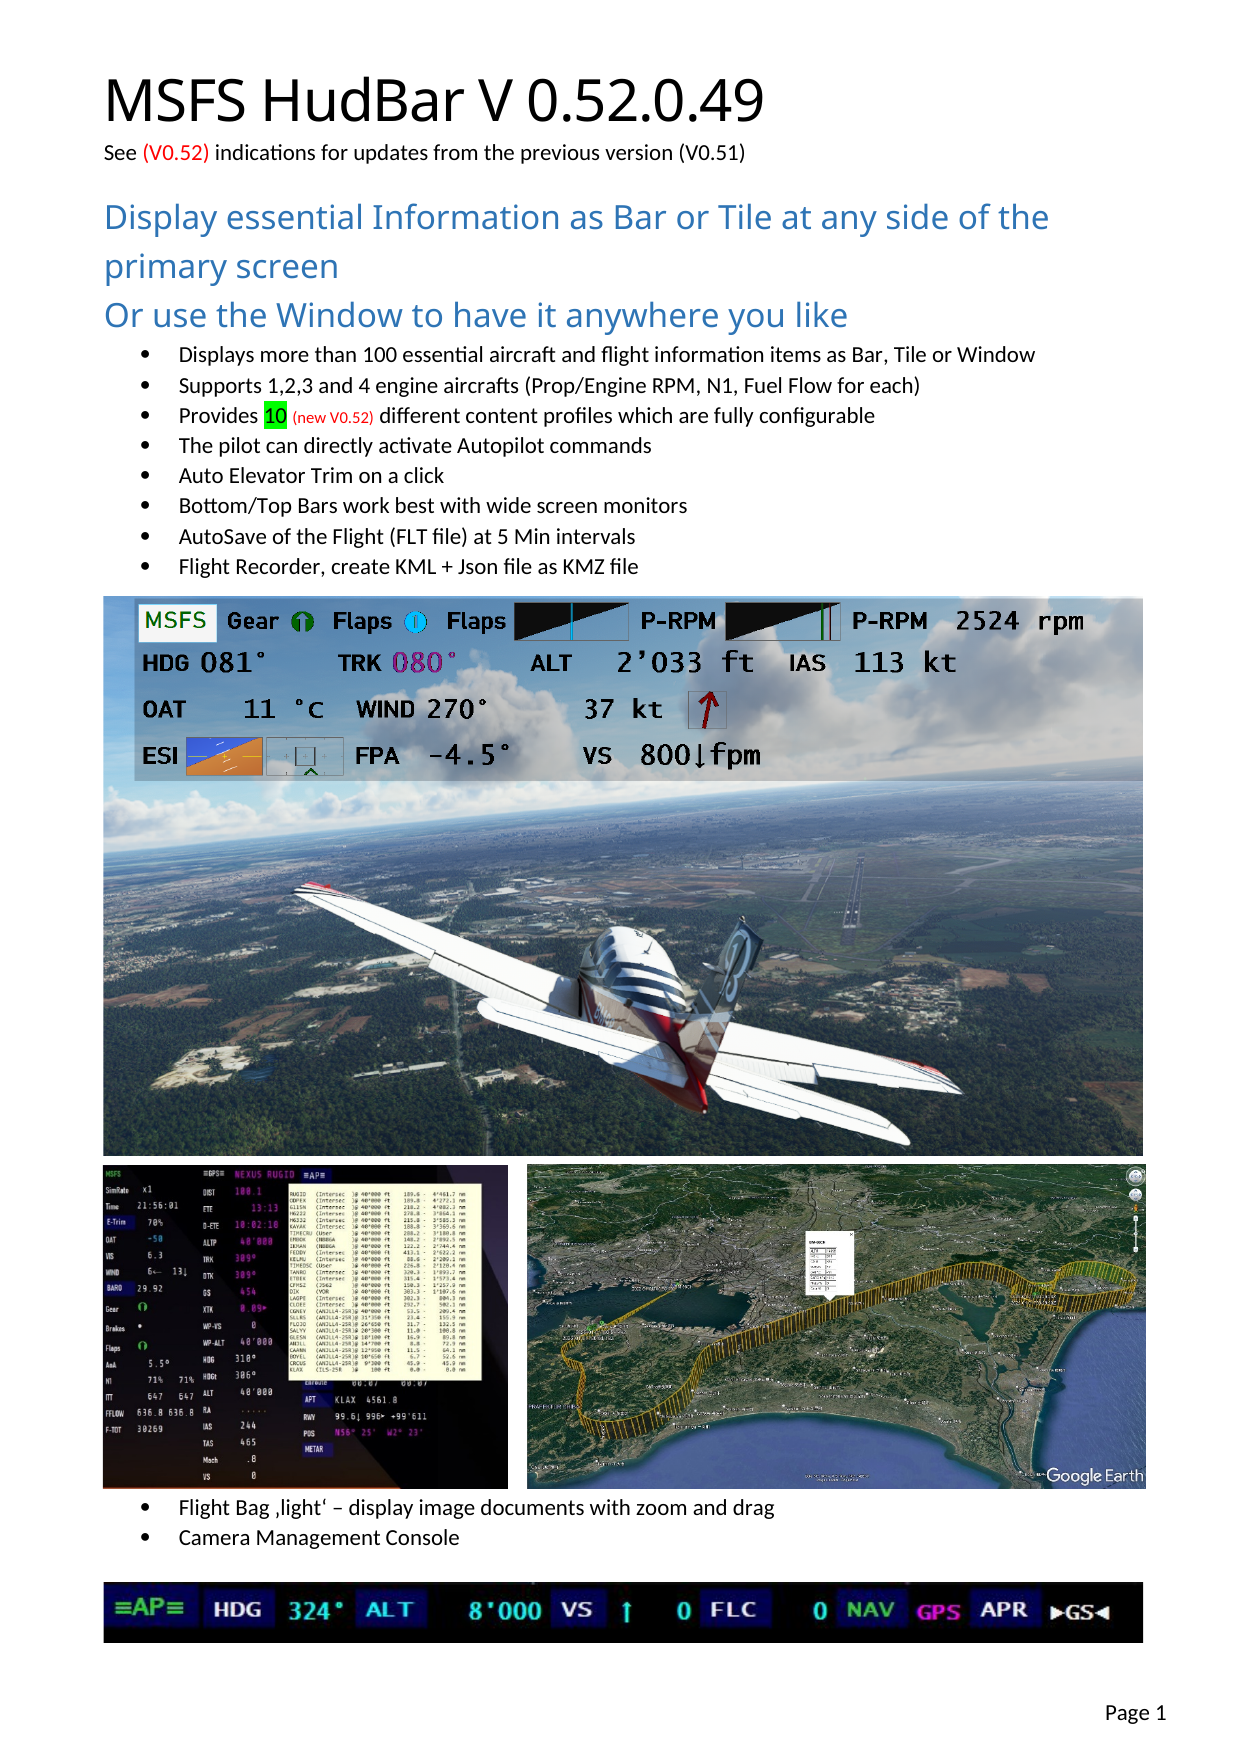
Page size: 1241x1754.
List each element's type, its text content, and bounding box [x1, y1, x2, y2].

list Camera Management Console [141, 1523, 1167, 1551]
list Provides 10 (new V0.52) different content profiles which are fully configurable [287, 401, 1167, 429]
list Supports 1,2,3 and 4 engine aircrafts (Prop/Engine RPM, N1, Fuel Flow for each) [141, 371, 1167, 399]
title MSFS HudBar V 0.52.0.49 [103, 59, 1167, 138]
list Bottom/Top Bars work best with wide screen monitors [141, 492, 1167, 520]
list Auto Elevator Trim on a click [141, 461, 1167, 489]
list The pilot can directly activate Autopilot commands [141, 431, 1167, 459]
picture [103, 1582, 1144, 1643]
list AutoSave of the Flight (FLT file) at 5 Min intervals [141, 522, 1167, 550]
text See (V0.52) indications for updates from the previous version (V0.51) [103, 138, 1167, 167]
picture [103, 596, 1143, 1156]
list Displays more than 100 essential aircraft and flight information items as Bar, Tile or Window [141, 341, 1167, 369]
subtitle Display essential Information as Bar or Tile at any side of the primary screen Or use the Window to have it anywhere you like [103, 194, 1167, 337]
picture [527, 1164, 1146, 1489]
list Flight Recorder, create KML + Json file as KMZ file [141, 552, 1167, 580]
picture [102, 1165, 508, 1489]
